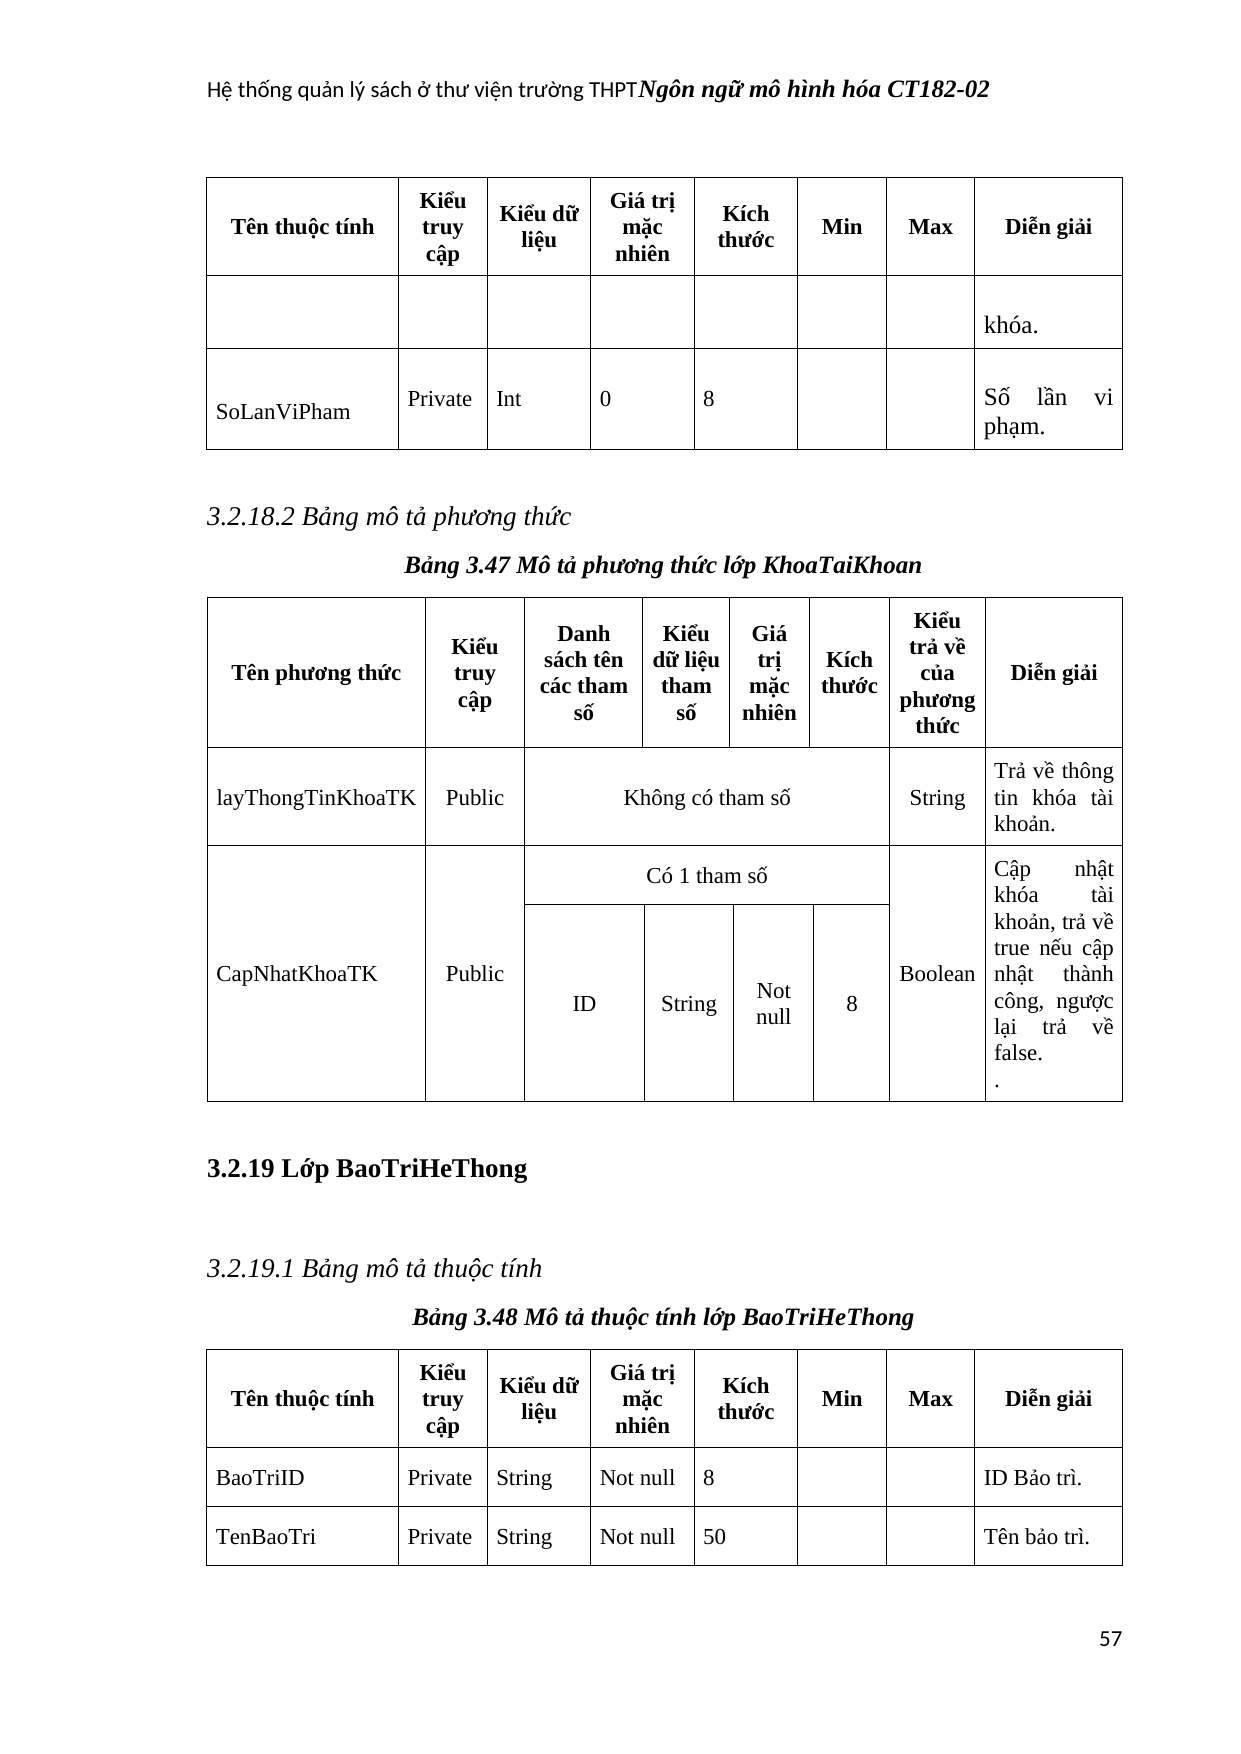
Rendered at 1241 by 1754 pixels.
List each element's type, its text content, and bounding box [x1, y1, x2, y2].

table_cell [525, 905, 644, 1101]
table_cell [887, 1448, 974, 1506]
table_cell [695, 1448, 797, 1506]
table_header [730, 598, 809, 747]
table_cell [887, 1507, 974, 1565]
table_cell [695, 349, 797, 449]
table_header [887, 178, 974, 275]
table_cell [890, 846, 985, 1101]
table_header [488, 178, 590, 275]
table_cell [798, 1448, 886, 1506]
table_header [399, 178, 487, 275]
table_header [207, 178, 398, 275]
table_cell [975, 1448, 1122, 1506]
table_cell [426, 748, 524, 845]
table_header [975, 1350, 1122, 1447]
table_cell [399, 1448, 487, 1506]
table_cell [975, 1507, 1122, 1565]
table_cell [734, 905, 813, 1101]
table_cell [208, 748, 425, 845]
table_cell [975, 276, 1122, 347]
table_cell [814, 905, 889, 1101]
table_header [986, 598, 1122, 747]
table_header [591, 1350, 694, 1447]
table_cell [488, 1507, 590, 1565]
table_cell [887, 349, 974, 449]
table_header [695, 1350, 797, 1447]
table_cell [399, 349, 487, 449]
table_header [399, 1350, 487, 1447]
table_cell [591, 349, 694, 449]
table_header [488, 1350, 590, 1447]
subtitle Lớp BaoTriHeThong [207, 1152, 1122, 1183]
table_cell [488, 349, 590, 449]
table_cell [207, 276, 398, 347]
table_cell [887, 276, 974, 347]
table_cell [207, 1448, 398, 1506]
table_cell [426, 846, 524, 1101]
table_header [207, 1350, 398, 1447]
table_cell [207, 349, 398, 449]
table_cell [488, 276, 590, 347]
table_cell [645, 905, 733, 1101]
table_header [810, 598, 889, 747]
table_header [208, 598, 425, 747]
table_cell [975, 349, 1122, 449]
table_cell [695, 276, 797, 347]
subtitle Bảng mô tả phương thức [207, 500, 1122, 531]
subtitle Bảng mô tả thuộc tính [207, 1252, 1122, 1283]
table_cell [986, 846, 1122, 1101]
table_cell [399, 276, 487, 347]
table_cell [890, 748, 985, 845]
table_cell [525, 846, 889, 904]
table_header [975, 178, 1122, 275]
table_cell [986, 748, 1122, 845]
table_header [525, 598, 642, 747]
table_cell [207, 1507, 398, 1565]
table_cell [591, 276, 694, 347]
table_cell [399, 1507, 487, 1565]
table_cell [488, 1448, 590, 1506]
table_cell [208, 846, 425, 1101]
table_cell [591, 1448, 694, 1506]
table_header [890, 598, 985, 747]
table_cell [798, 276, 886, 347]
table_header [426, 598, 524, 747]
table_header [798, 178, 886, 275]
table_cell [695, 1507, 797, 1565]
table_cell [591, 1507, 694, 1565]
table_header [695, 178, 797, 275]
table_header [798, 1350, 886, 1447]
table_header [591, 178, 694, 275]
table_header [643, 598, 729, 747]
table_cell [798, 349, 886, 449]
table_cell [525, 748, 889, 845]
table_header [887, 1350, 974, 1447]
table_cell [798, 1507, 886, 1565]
